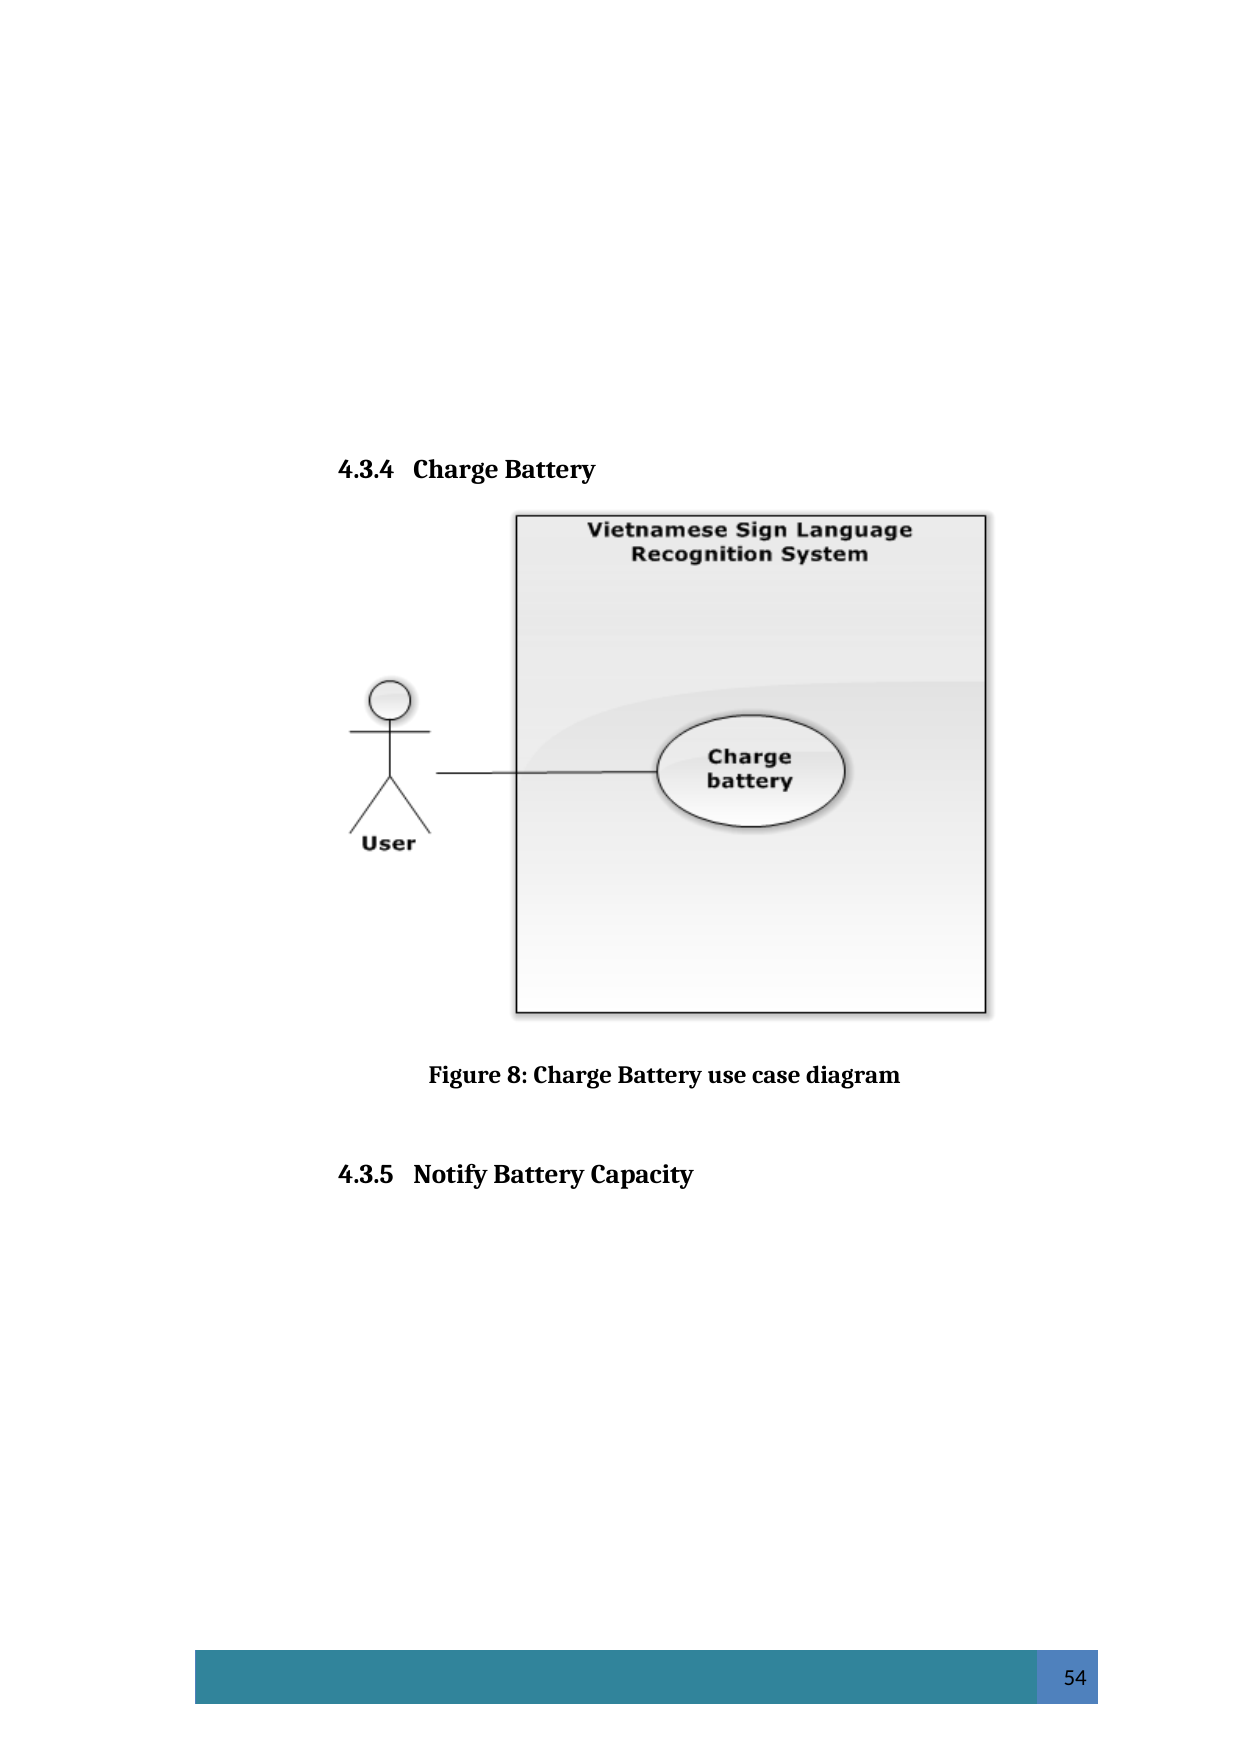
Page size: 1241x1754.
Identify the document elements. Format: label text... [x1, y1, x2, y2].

subtitle Charge Battery [338, 454, 1122, 485]
list Figure 8: Charge Battery use case diagram [207, 1061, 1122, 1089]
picture [319, 493, 1010, 1036]
subtitle Notify Battery Capacity [338, 1159, 1122, 1191]
